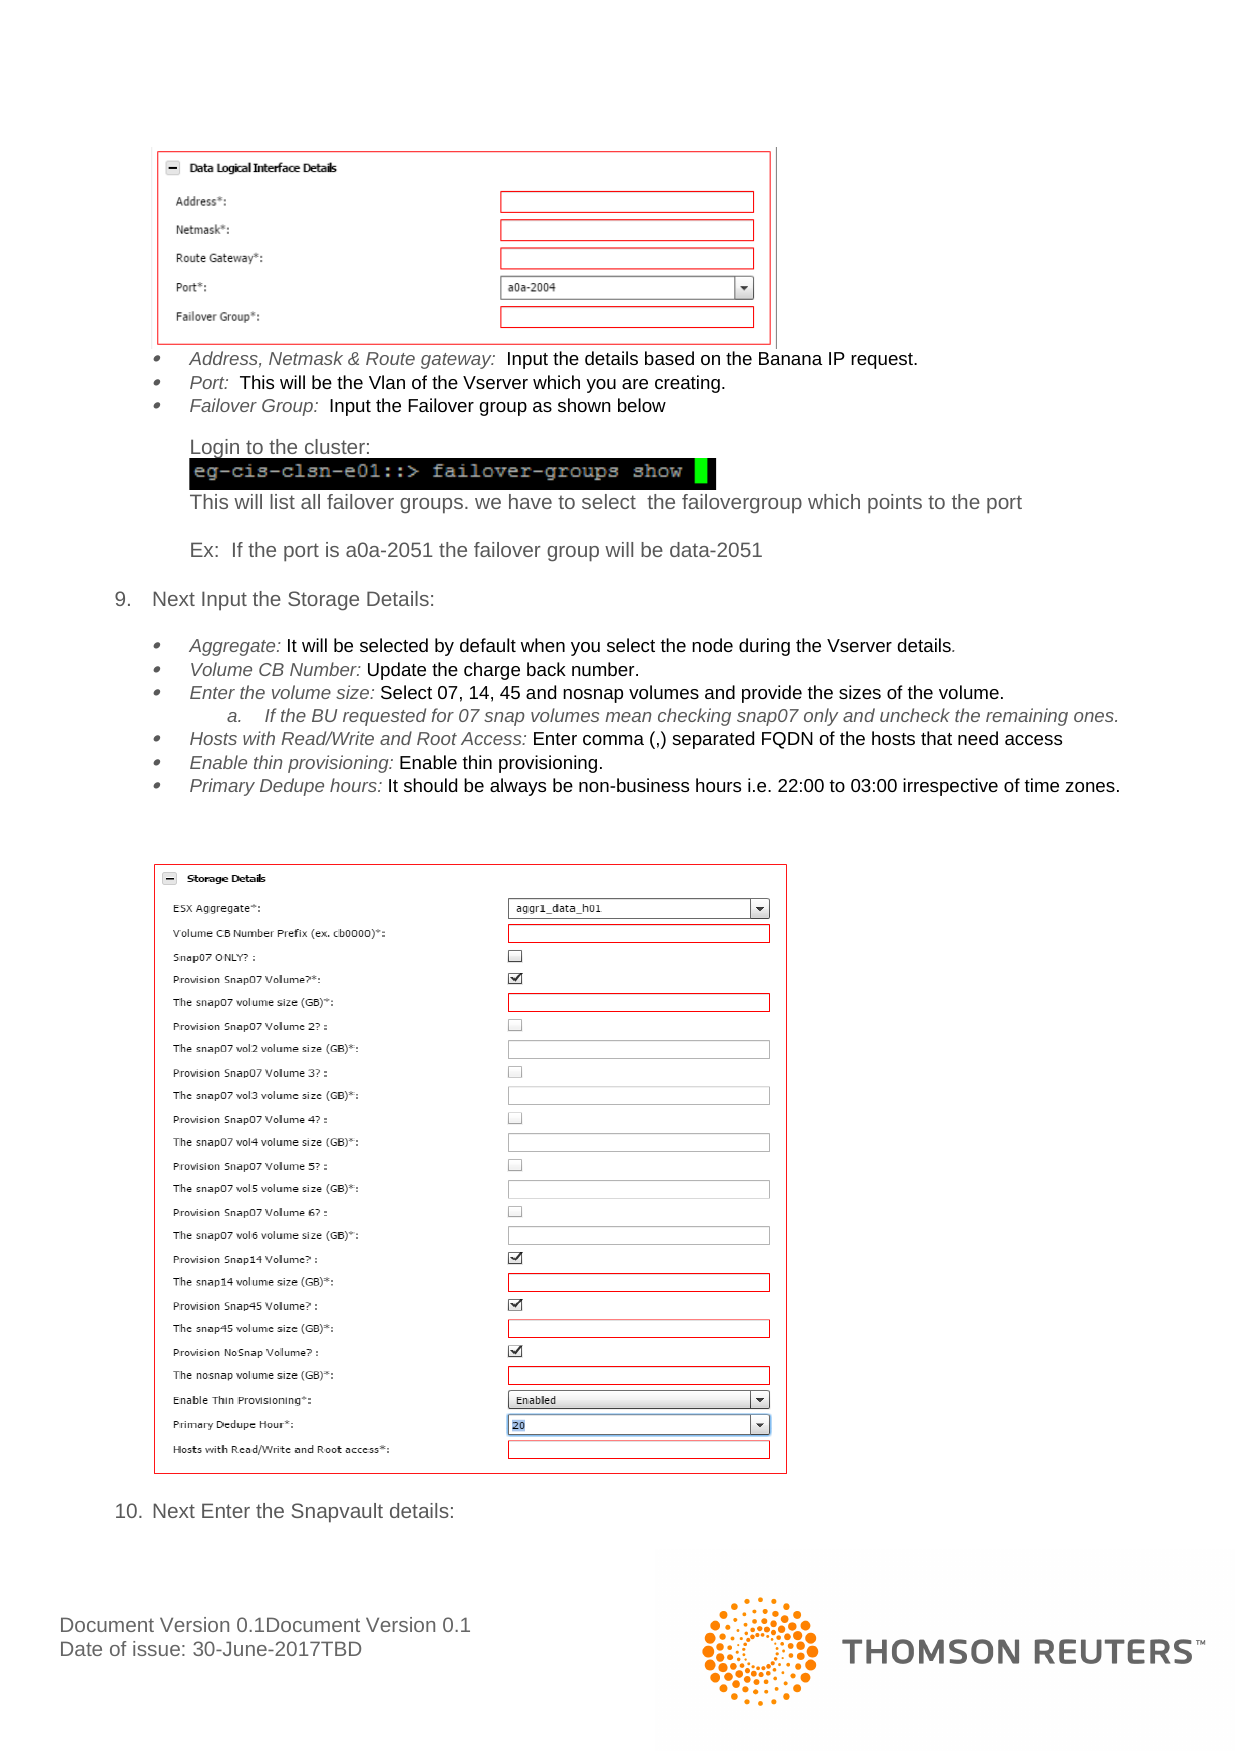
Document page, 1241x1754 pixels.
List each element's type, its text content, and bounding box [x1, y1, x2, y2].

picture [189, 458, 717, 490]
text Login to the cluster: [155, 435, 1163, 459]
list Volume CB Number: Update the charge back number. [152, 658, 1163, 680]
picture [151, 862, 790, 1475]
list Hosts with Read/Write and Root Access: Enter comma (,) separated FQDN of the hosts that need access [152, 728, 1163, 750]
list If the BU requested for 07 snap volumes mean checking snap07 only and uncheck the remaining ones. [227, 705, 1163, 727]
text This will list all failover groups. we have to select the failovergroup which points to the port [189, 490, 1163, 514]
list Next Input the Storage Details: [114, 587, 1163, 611]
picture [151, 147, 778, 349]
text Ex: If the port is a0a-2051 the failover group will be data-2051 [189, 538, 1163, 562]
picture [654, 1549, 1235, 1750]
list Port: This will be the Vlan of the Vserver which you are creating. [152, 371, 1163, 393]
list Enable thin provisioning: Enable thin provisioning. [152, 752, 1163, 773]
list Primary Dedupe hours: It should be always be non-business hours i.e. 22:00 to 03:00 irrespective of time zones. [152, 775, 1163, 797]
list Failover Group: Input the Failover group as shown below [152, 395, 1163, 416]
list Next Enter the Snapvault details: [114, 1499, 1163, 1523]
list Enter the volume size: Select 07, 14, 45 and nosnap volumes and provide the sizes of the volume. [152, 682, 1163, 703]
list Aggregate: It will be selected by default when you select the node during the Vserver details. [152, 635, 1163, 657]
list Address, Netmask & Route gateway: Input the details based on the Banana IP request. [152, 348, 1163, 370]
